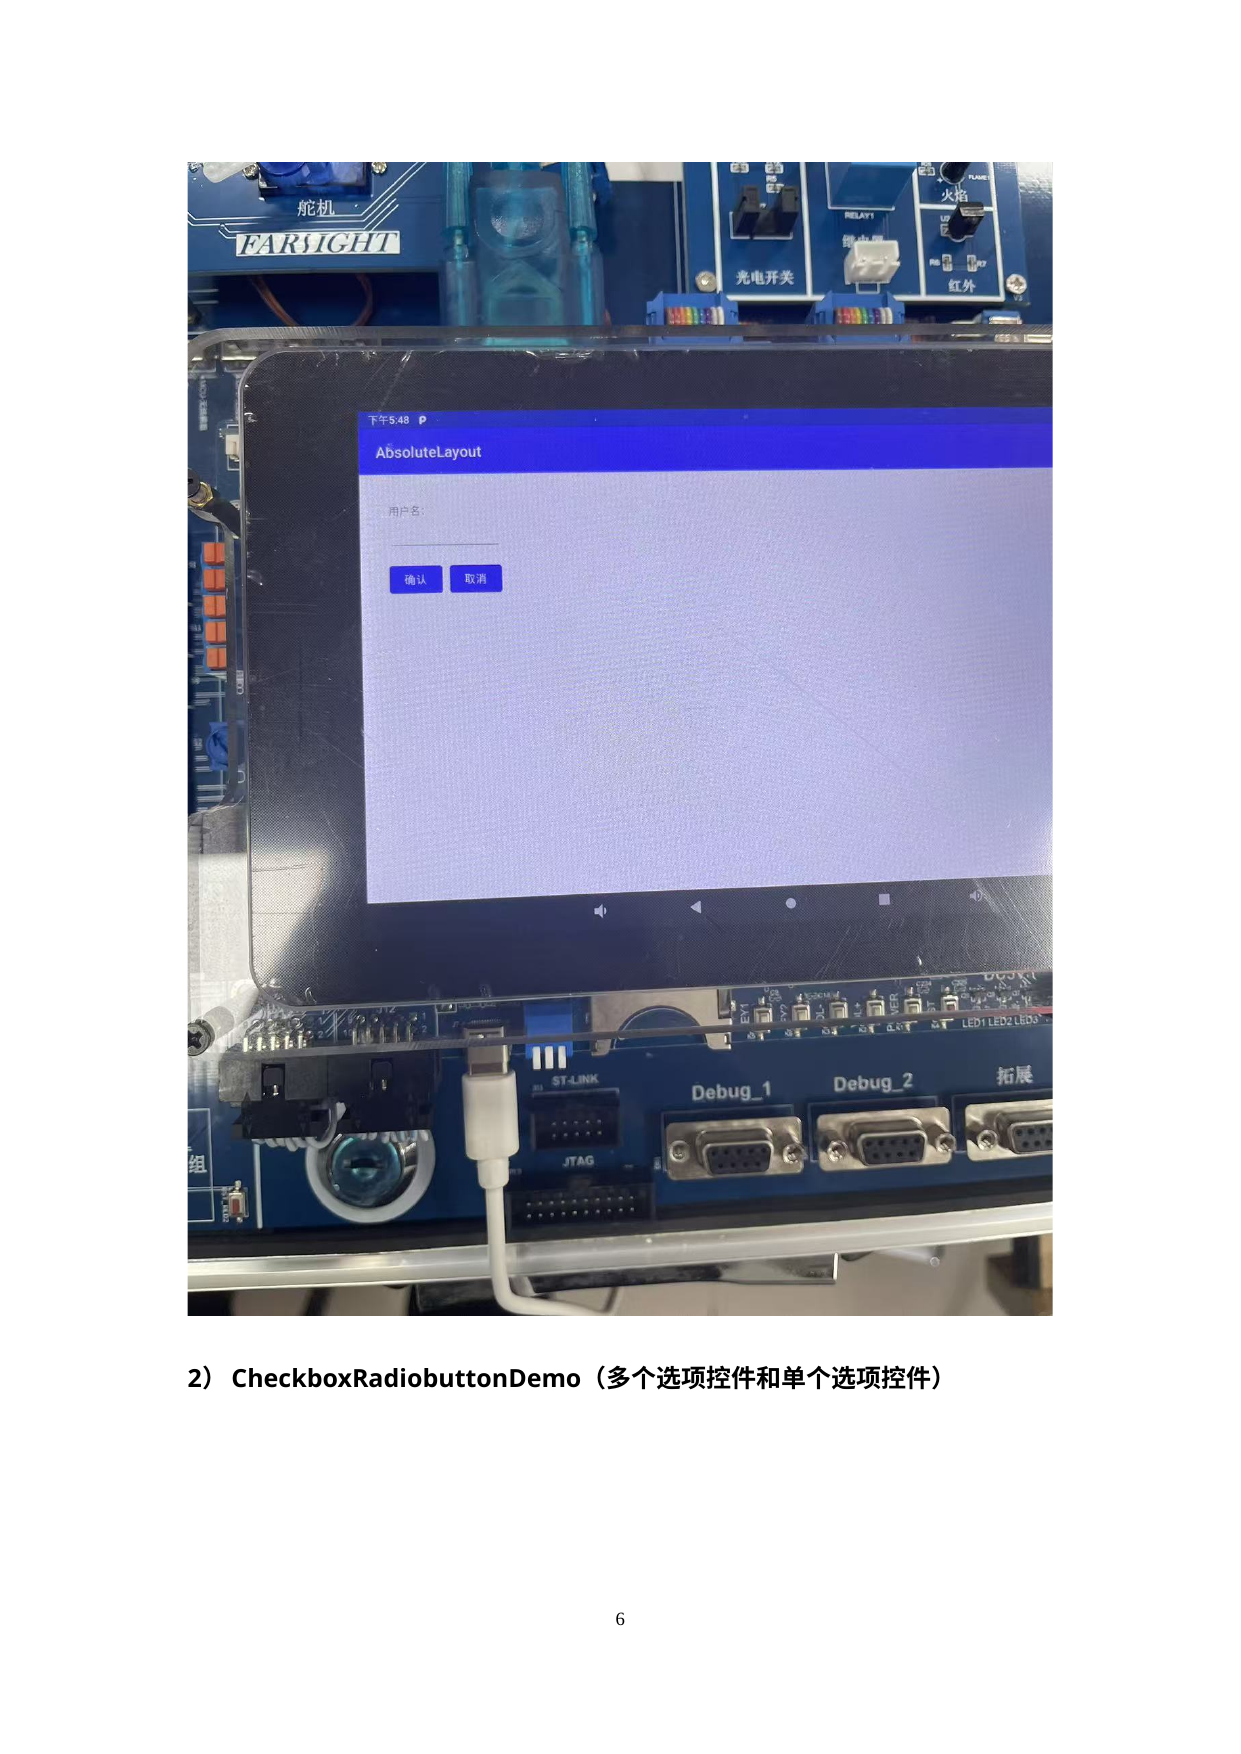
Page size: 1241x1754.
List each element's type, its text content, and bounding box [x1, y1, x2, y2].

picture [187, 162, 1053, 1316]
list CheckboxRadiobuttonDemo（多个选项控件和单个选项控件） [187, 1344, 1053, 1409]
